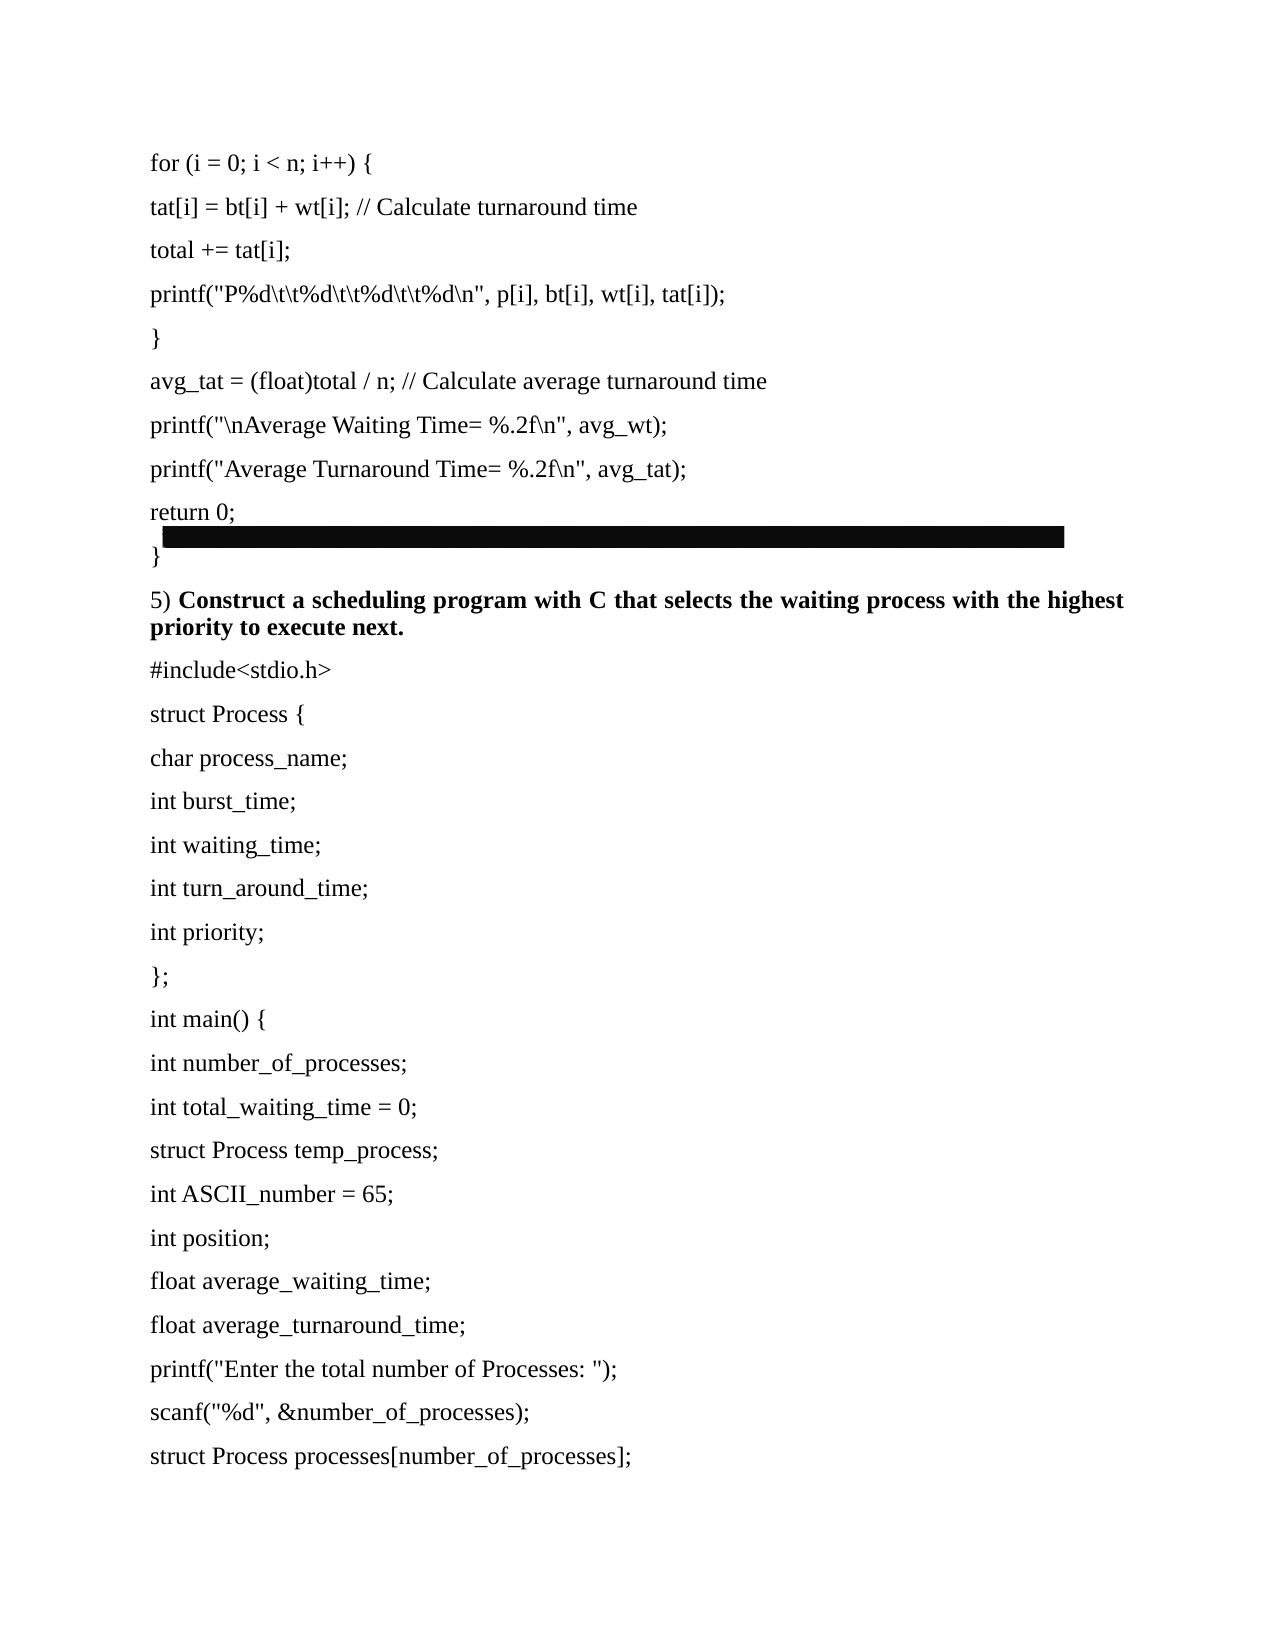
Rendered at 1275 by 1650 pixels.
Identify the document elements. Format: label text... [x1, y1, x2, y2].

text printf("Enter the total number of Processes: "); [150, 1355, 1125, 1382]
text int burst_time; [150, 788, 1125, 815]
text struct Process temp_process; [150, 1137, 1125, 1164]
text int total_waiting_time = 0; [150, 1093, 1125, 1121]
text scanf("%d", &number_of_processes); [150, 1399, 1125, 1426]
text 5) Construct a scheduling program with C that selects the waiting process with the highest priority to execute next. [150, 586, 1125, 640]
text int waiting_time; [150, 832, 1125, 859]
text #include<stdio.h> [150, 657, 1125, 684]
text int position; [150, 1224, 1125, 1251]
text float average_waiting_time; [150, 1268, 1125, 1295]
text int turn_around_time; [150, 875, 1125, 902]
text struct Process { [150, 701, 1125, 728]
text int ASCII_number = 65; [150, 1181, 1125, 1208]
text }; [150, 963, 1125, 989]
text } [150, 324, 1125, 352]
text } [150, 543, 1125, 570]
text printf("Average Turnaround Time= %.2f\n", avg_tat); [150, 456, 1125, 482]
text int priority; [150, 919, 1125, 946]
text for (i = 0; i < n; i++) { [150, 150, 1125, 177]
text float average_turnaround_time; [150, 1312, 1125, 1339]
text printf("P%d\t\t%d\t\t%d\t\t%d\n", p[i], bt[i], wt[i], tat[i]); [150, 281, 1125, 308]
text total += tat[i]; [150, 237, 1125, 264]
text tat[i] = bt[i] + wt[i]; // Calculate turnaround time [150, 194, 1125, 221]
text int main() { [150, 1006, 1125, 1033]
text printf("\nAverage Waiting Time= %.2f\n", avg_wt); [150, 412, 1125, 439]
text avg_tat = (float)total / n; // Calculate average turnaround time [150, 368, 1125, 395]
text int number_of_processes; [150, 1050, 1125, 1077]
text return 0; [150, 499, 1125, 526]
text struct Process processes[number_of_processes]; [150, 1443, 1125, 1470]
text char process_name; [150, 744, 1125, 771]
